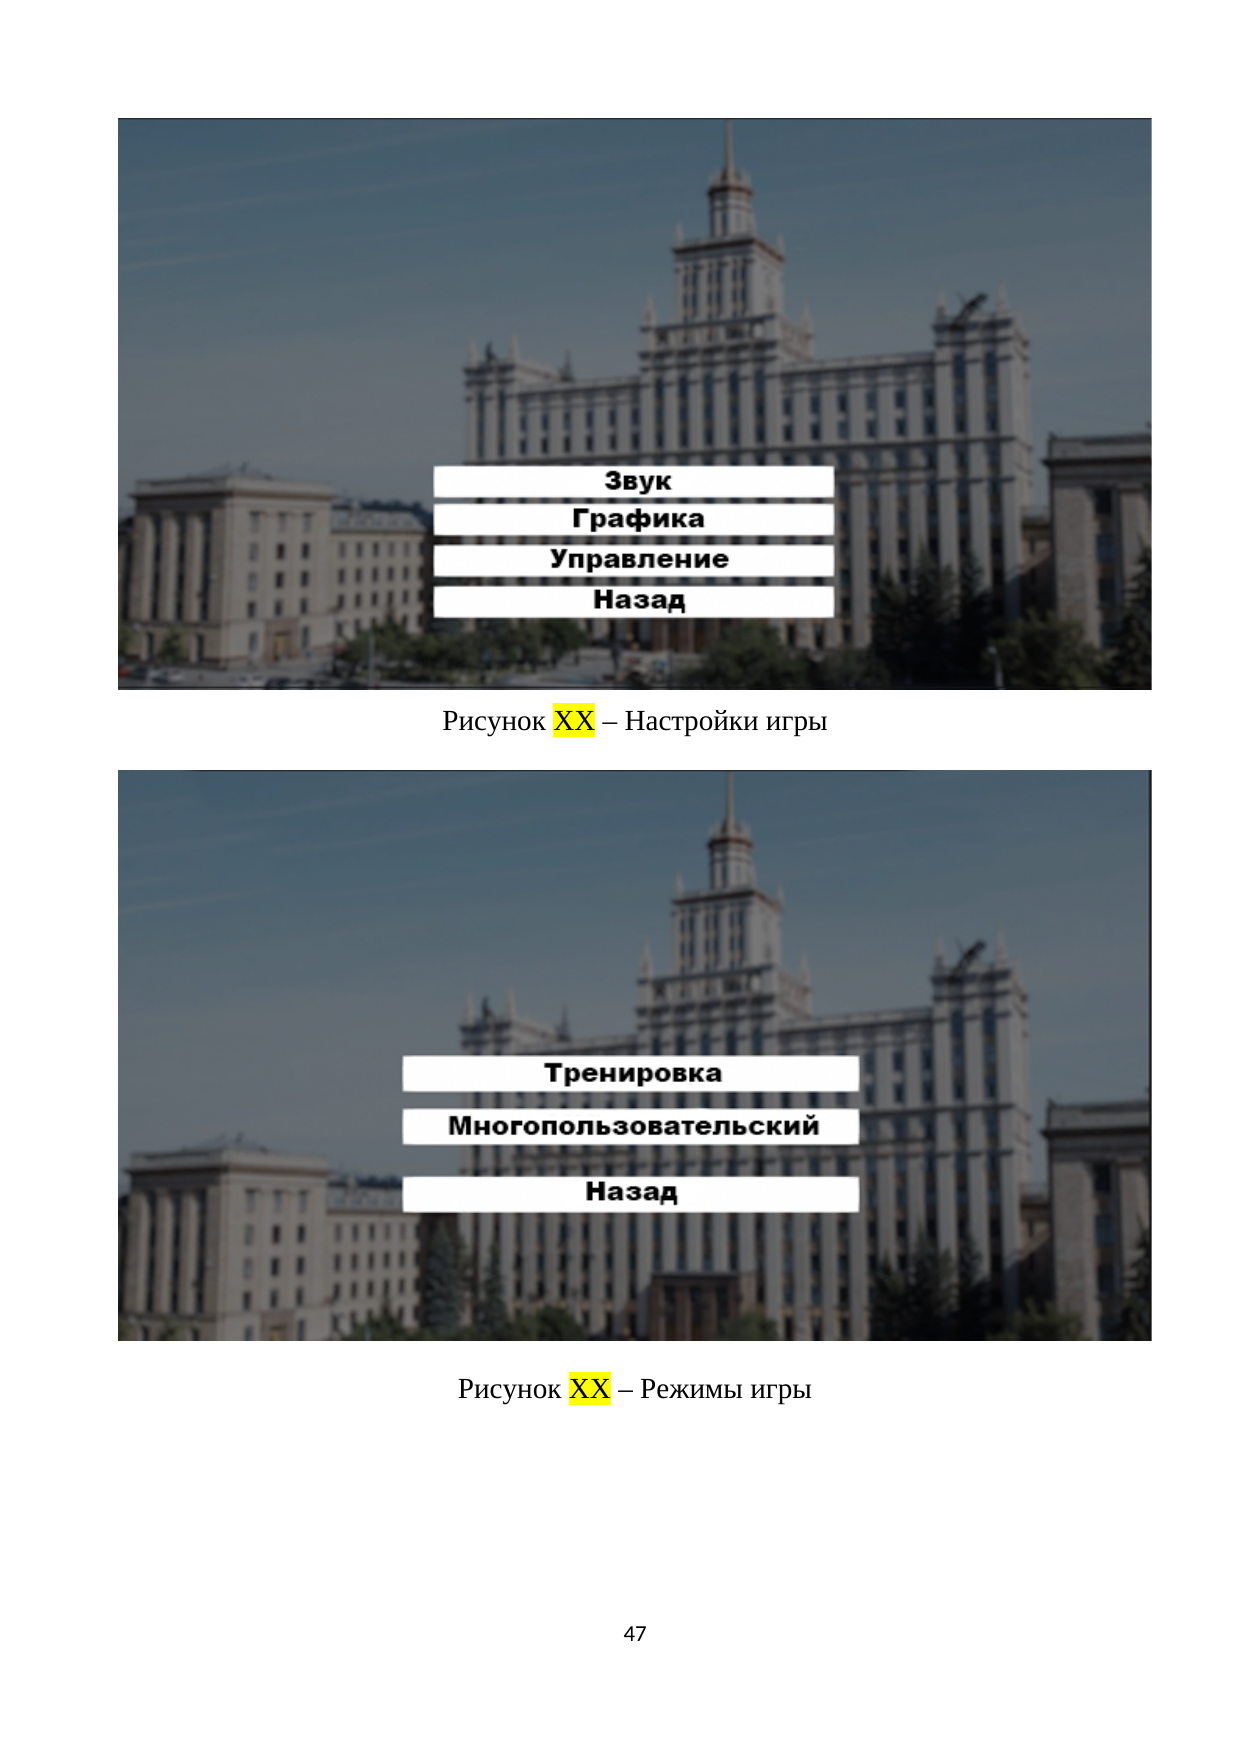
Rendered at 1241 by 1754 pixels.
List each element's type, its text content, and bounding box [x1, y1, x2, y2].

text Рисунок XX – Режимы игры [118, 1372, 569, 1405]
picture [118, 770, 1152, 1341]
picture [118, 118, 1152, 690]
text Рисунок XX – Настройки игры [118, 703, 553, 737]
text Рисунок XX – Режимы игры [611, 1372, 1152, 1405]
text Рисунок XX – Настройки игры [595, 703, 1152, 737]
